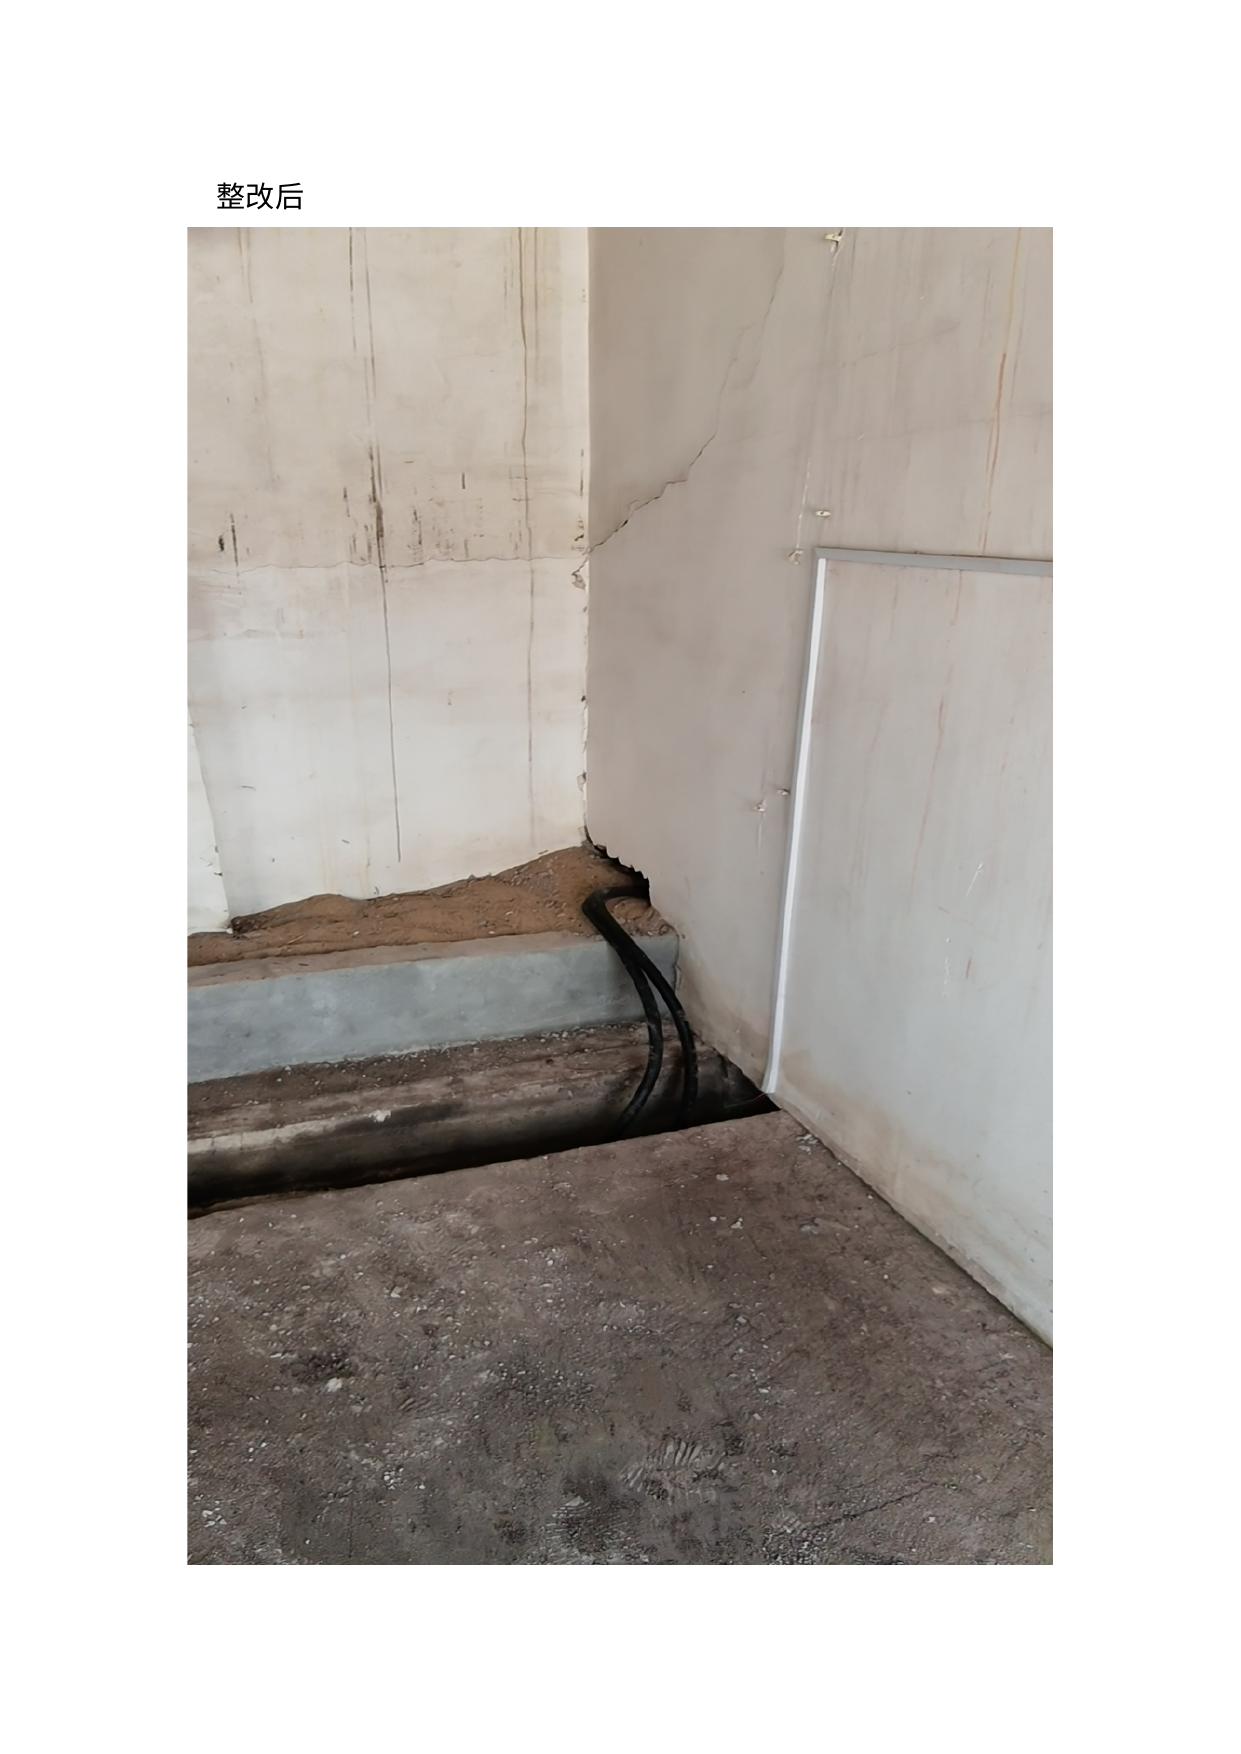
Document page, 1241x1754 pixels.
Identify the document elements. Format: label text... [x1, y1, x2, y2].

picture [187, 227, 1053, 1565]
text 整改后 [187, 162, 1053, 227]
